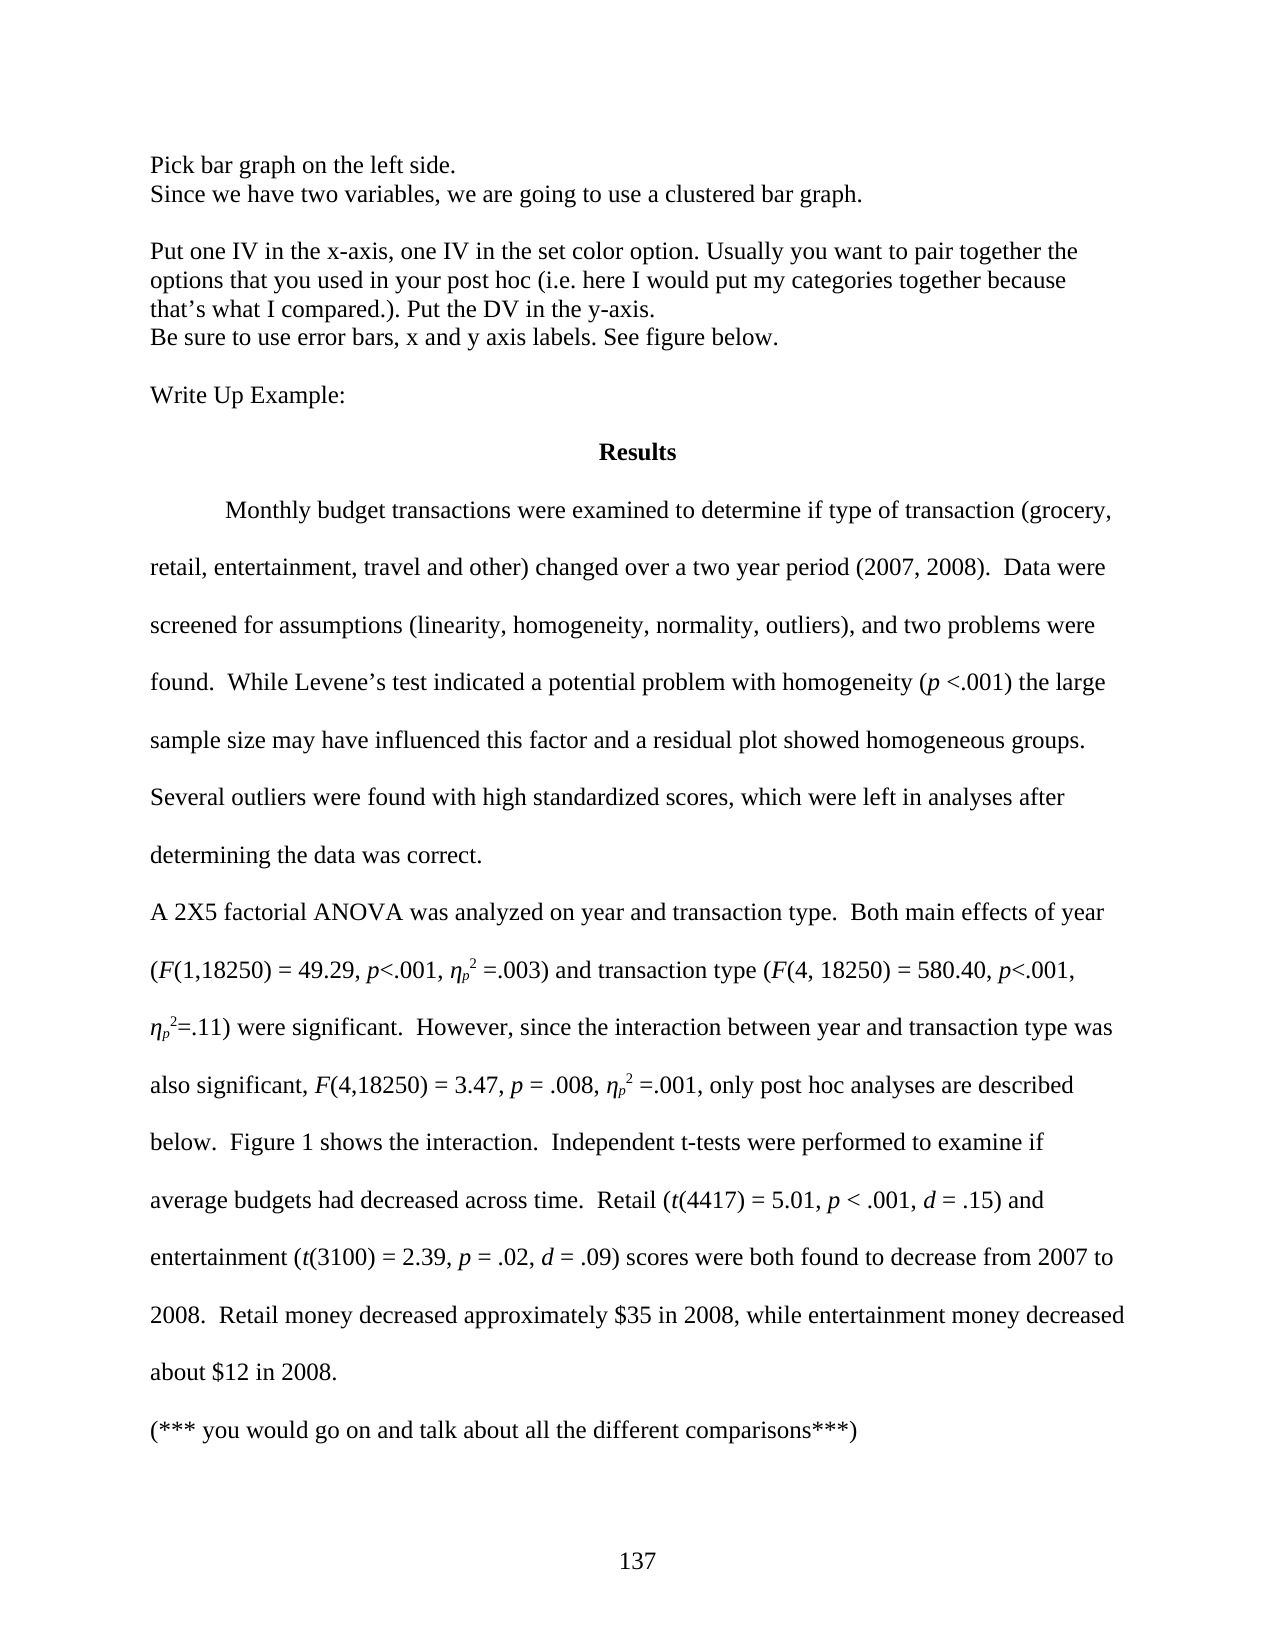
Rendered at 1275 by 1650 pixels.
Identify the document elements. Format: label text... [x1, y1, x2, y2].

text Pick bar graph on the left side. [150, 150, 1125, 179]
text Be sure to use error bars, x and y axis labels. See figure below. [150, 322, 1125, 351]
text Results [150, 437, 1125, 466]
text A 2X5 factorial ANOVA was analyzed on year and transaction type. Both main effects of year (F(1,18250) = 49.29, p<.001, ηp2 =.003) and transaction type (F(4, 18250) = 580.40, p<.001, ηp2=.11) were significant. However, since the interaction between year and transaction type was also significant, F(4,18250) = 3.47, p = .008, ηp2 =.001, only post hoc analyses are described below. Figure 1 shows the interaction. Independent t-tests were performed to examine if average budgets had decreased across time. Retail (t(4417) = 5.01, p < .001, d = .15) and entertainment (t(3100) = 2.39, p = .02, d = .09) scores were both found to decrease from 2007 to 2008. Retail money decreased approximately $35 in 2008, while entertainment money decreased about $12 in 2008. [150, 897, 1125, 1386]
text Put one IV in the x-axis, one IV in the set color option. Usually you want to pair together the options that you used in your post hoc (i.e. here I would put my categories together because that’s what I compared.). Put the DV in the y-axis. [150, 236, 1125, 322]
text Monthly budget transactions were examined to determine if type of transaction (grocery, retail, entertainment, travel and other) changed over a two year period (2007, 2008). Data were screened for assumptions (linearity, homogeneity, normality, outliers), and two problems were found. While Levene’s test indicated a potential problem with homogeneity (p <.001) the large sample size may have influenced this factor and a residual plot showed homogeneous groups. Several outliers were found with high standardized scores, which were left in analyses after determining the data was correct. [150, 495, 1125, 869]
text Write Up Example: [150, 380, 1125, 409]
text Since we have two variables, we are going to use a clustered bar graph. [150, 179, 1125, 207]
text (*** you would go on and talk about all the different comparisons***) [150, 1415, 1125, 1444]
